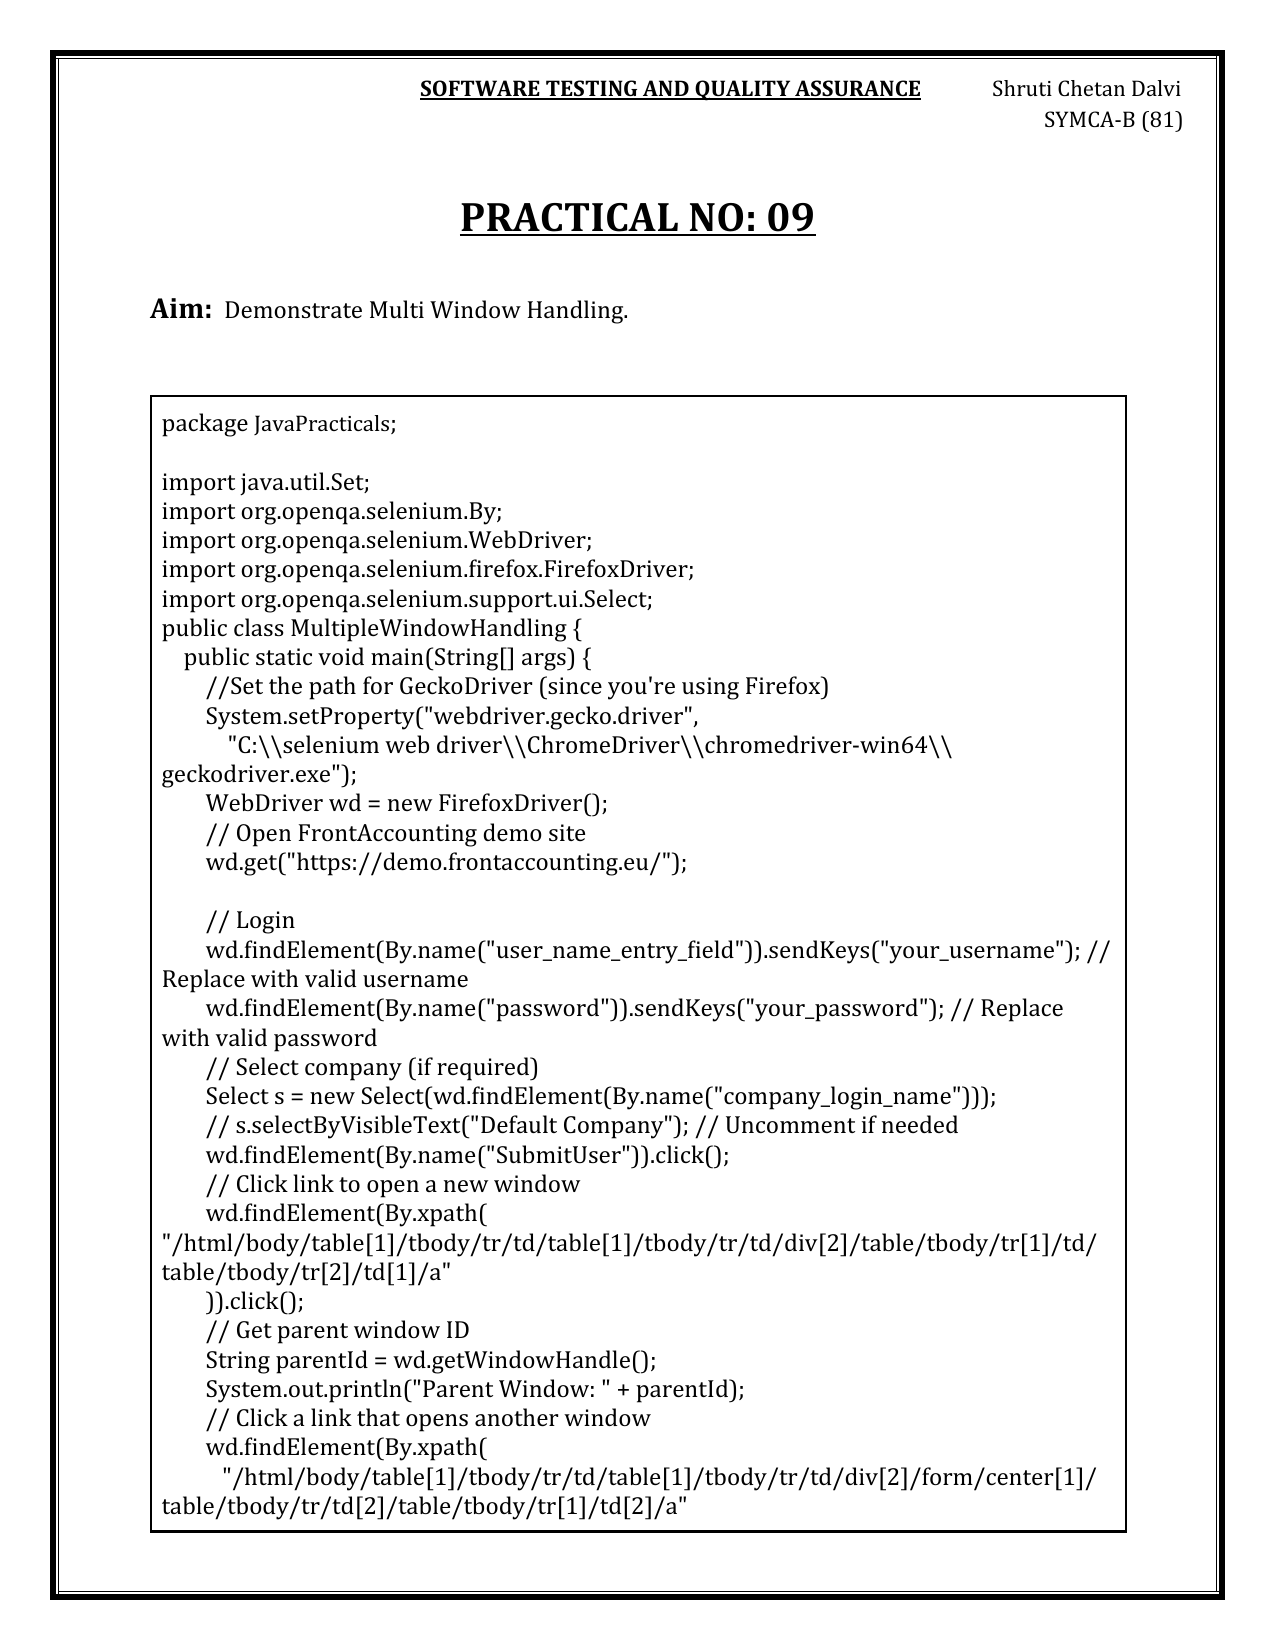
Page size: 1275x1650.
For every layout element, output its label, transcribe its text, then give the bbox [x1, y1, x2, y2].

subtitle PRACTICAL NO: 09 [150, 192, 1125, 241]
text Aim: Demonstrate Multi Window Handling. [150, 291, 1125, 325]
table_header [152, 397, 1125, 1530]
